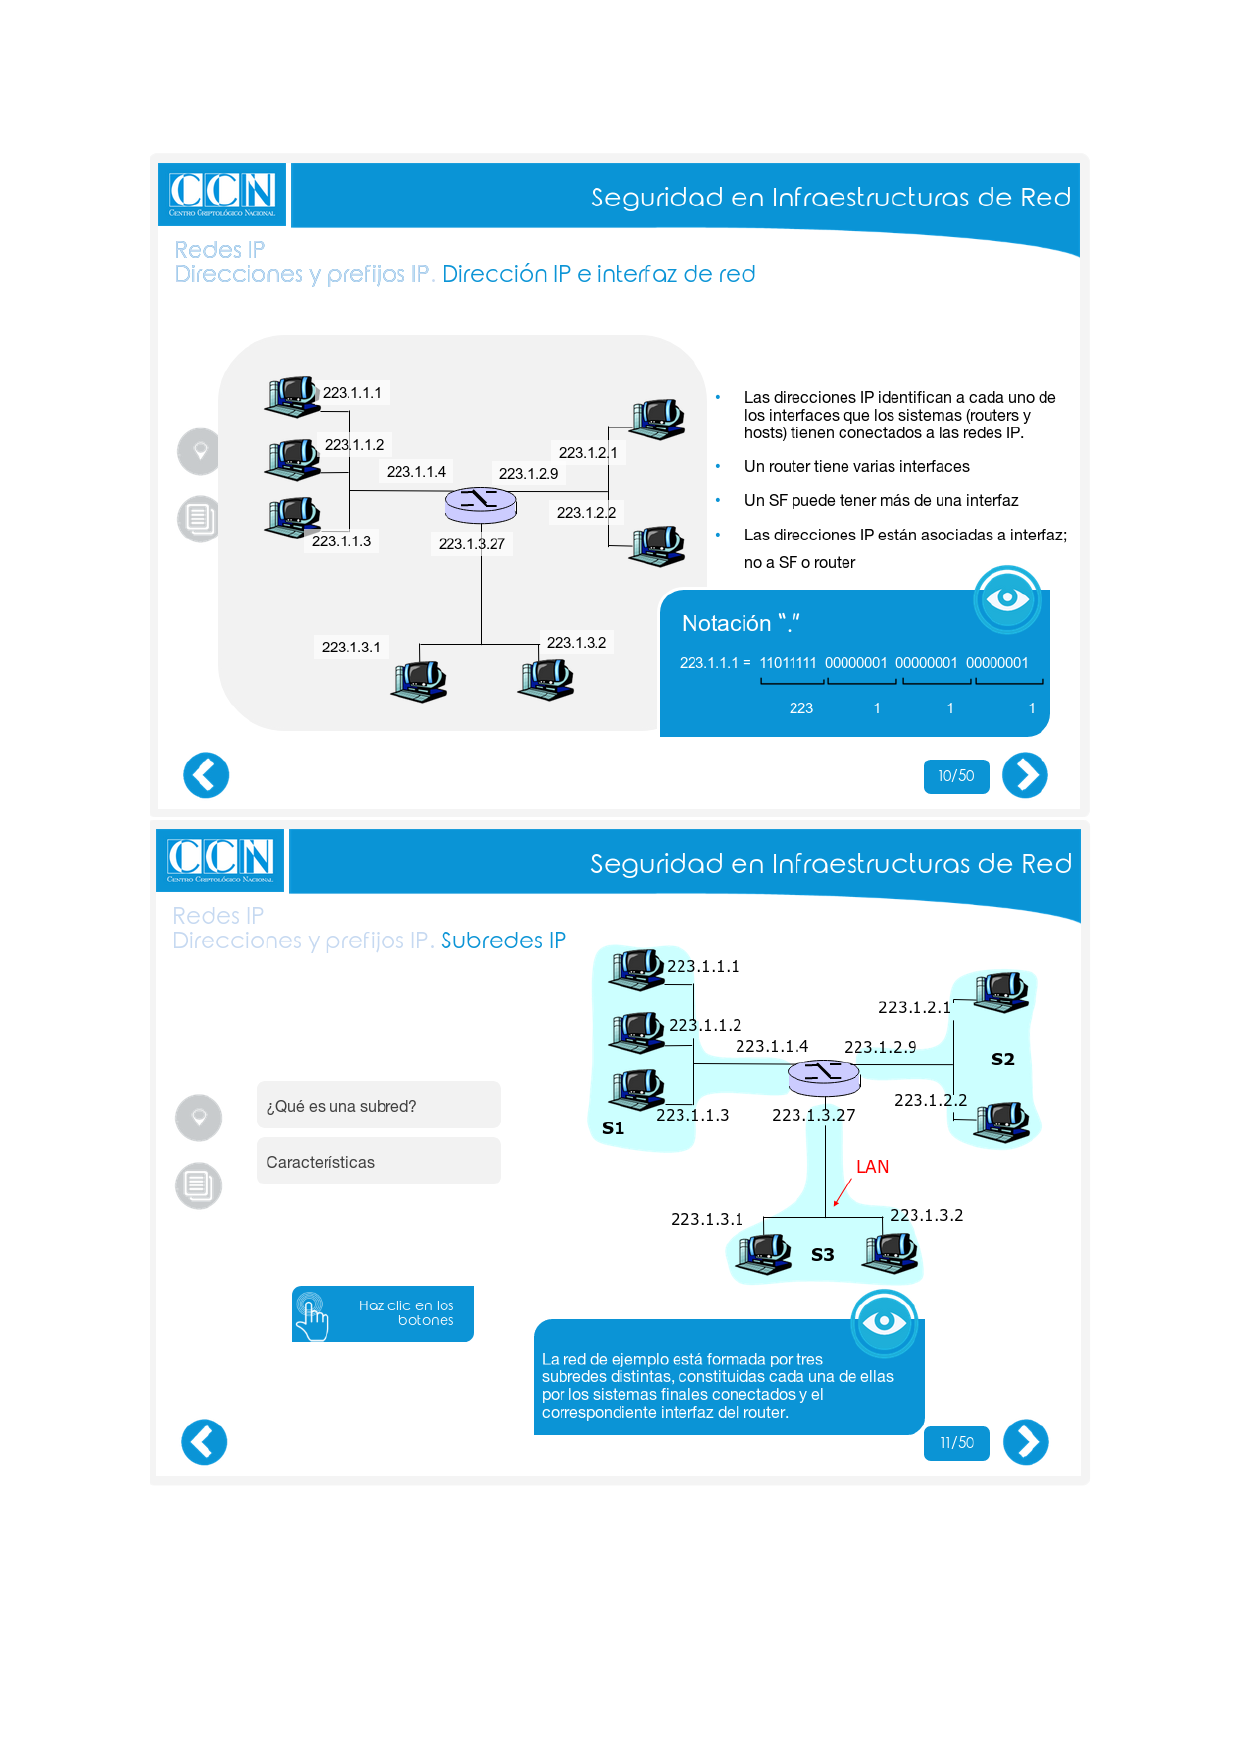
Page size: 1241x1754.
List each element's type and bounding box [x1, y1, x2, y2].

picture [150, 820, 1091, 1486]
picture [150, 150, 1091, 817]
